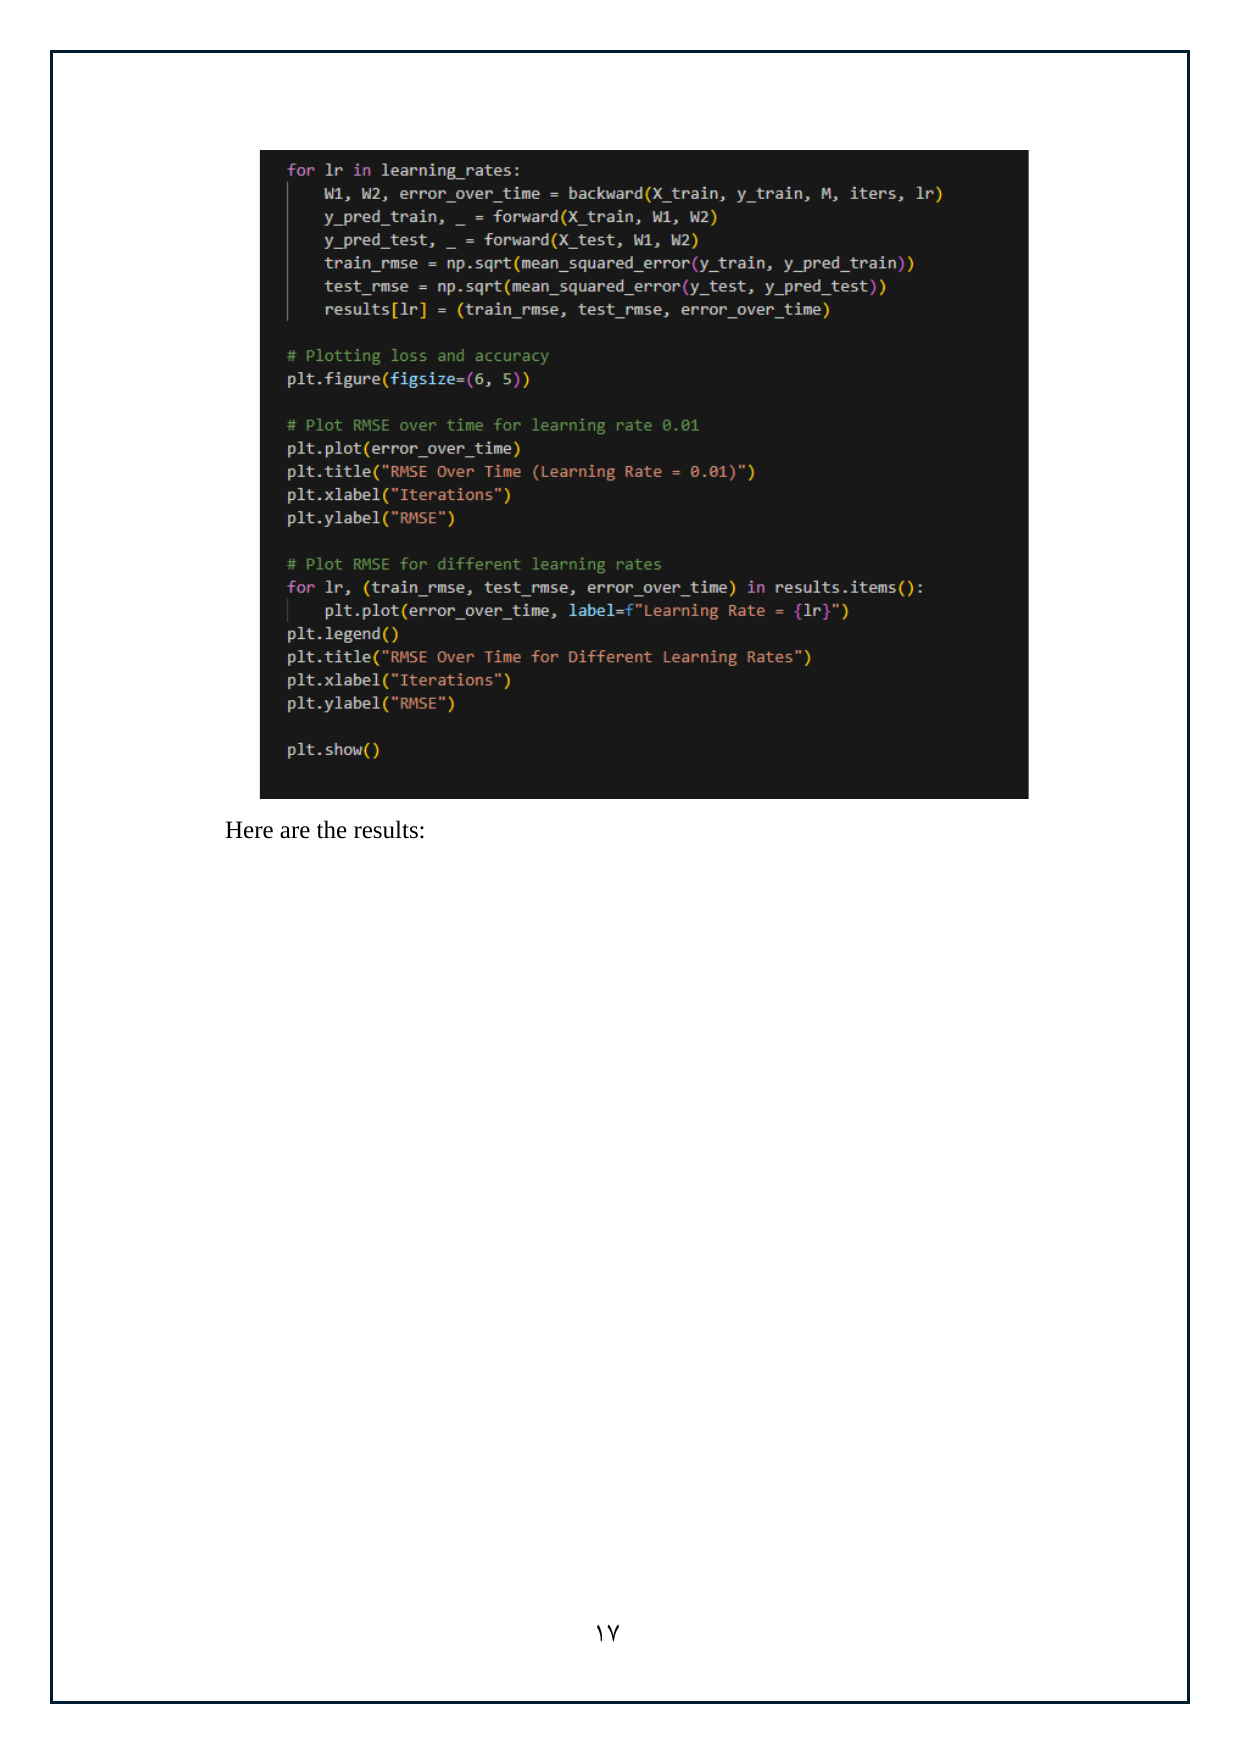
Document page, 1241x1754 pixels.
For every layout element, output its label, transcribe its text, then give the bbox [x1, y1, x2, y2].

text Here are the results: [150, 815, 1063, 844]
picture [259, 150, 1029, 799]
